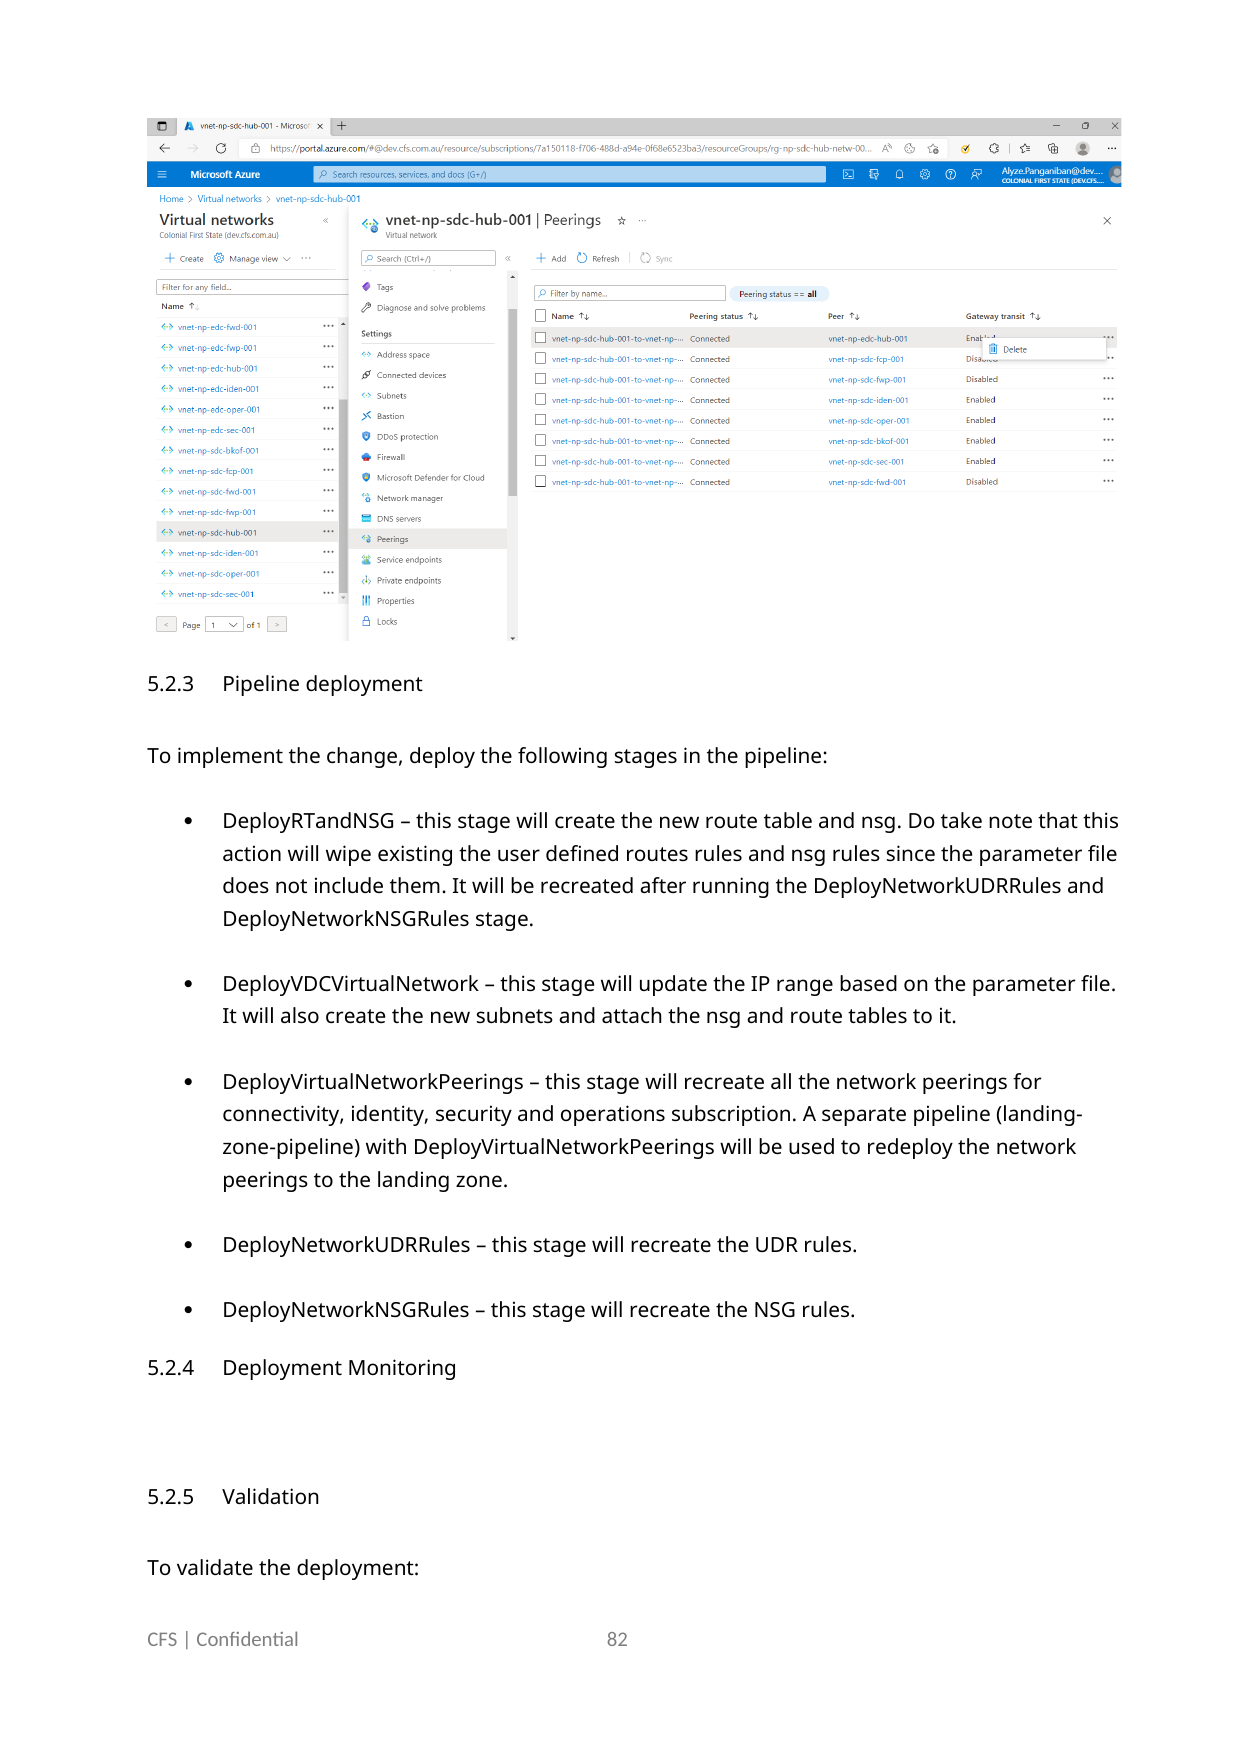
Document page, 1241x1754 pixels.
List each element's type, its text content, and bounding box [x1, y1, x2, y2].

picture [147, 118, 1122, 641]
subtitle Validation [147, 1482, 1121, 1510]
list DeployVDCVirtualNetwork – this stage will update the IP range based on the parameter file. It will also create the new subnets and attach the nsg and route tables to it. [184, 969, 1121, 1030]
list DeployVirtualNetworkPeerings – this stage will recreate all the network peerings for connectivity, identity, security and operations subscription. A separate pipeline (landing-zone-pipeline) with DeployVirtualNetworkPeerings will be used to redeploy the network peerings to the landing zone. [184, 1067, 1121, 1193]
list DeployNetworkUDRRules – this stage will recreate the UDR rules. [184, 1230, 1121, 1258]
list DeployRTandNSG – this stage will create the new route table and nsg. Do take note that this action will wipe existing the user defined routes rules and nsg rules since the parameter file does not include them. It will be recreated after running the DeployNetworkUDRRules and DeployNetworkNSGRules stage. [184, 806, 1121, 932]
subtitle Deployment Monitoring [147, 1353, 1121, 1381]
list DeployNetworkNSGRules – this stage will recreate the NSG rules. [184, 1295, 1121, 1323]
subtitle Pipeline deployment [147, 669, 1121, 698]
text To implement the change, deploy the following stages in the pipeline: [147, 741, 1121, 769]
text To validate the deployment: [147, 1553, 1121, 1582]
